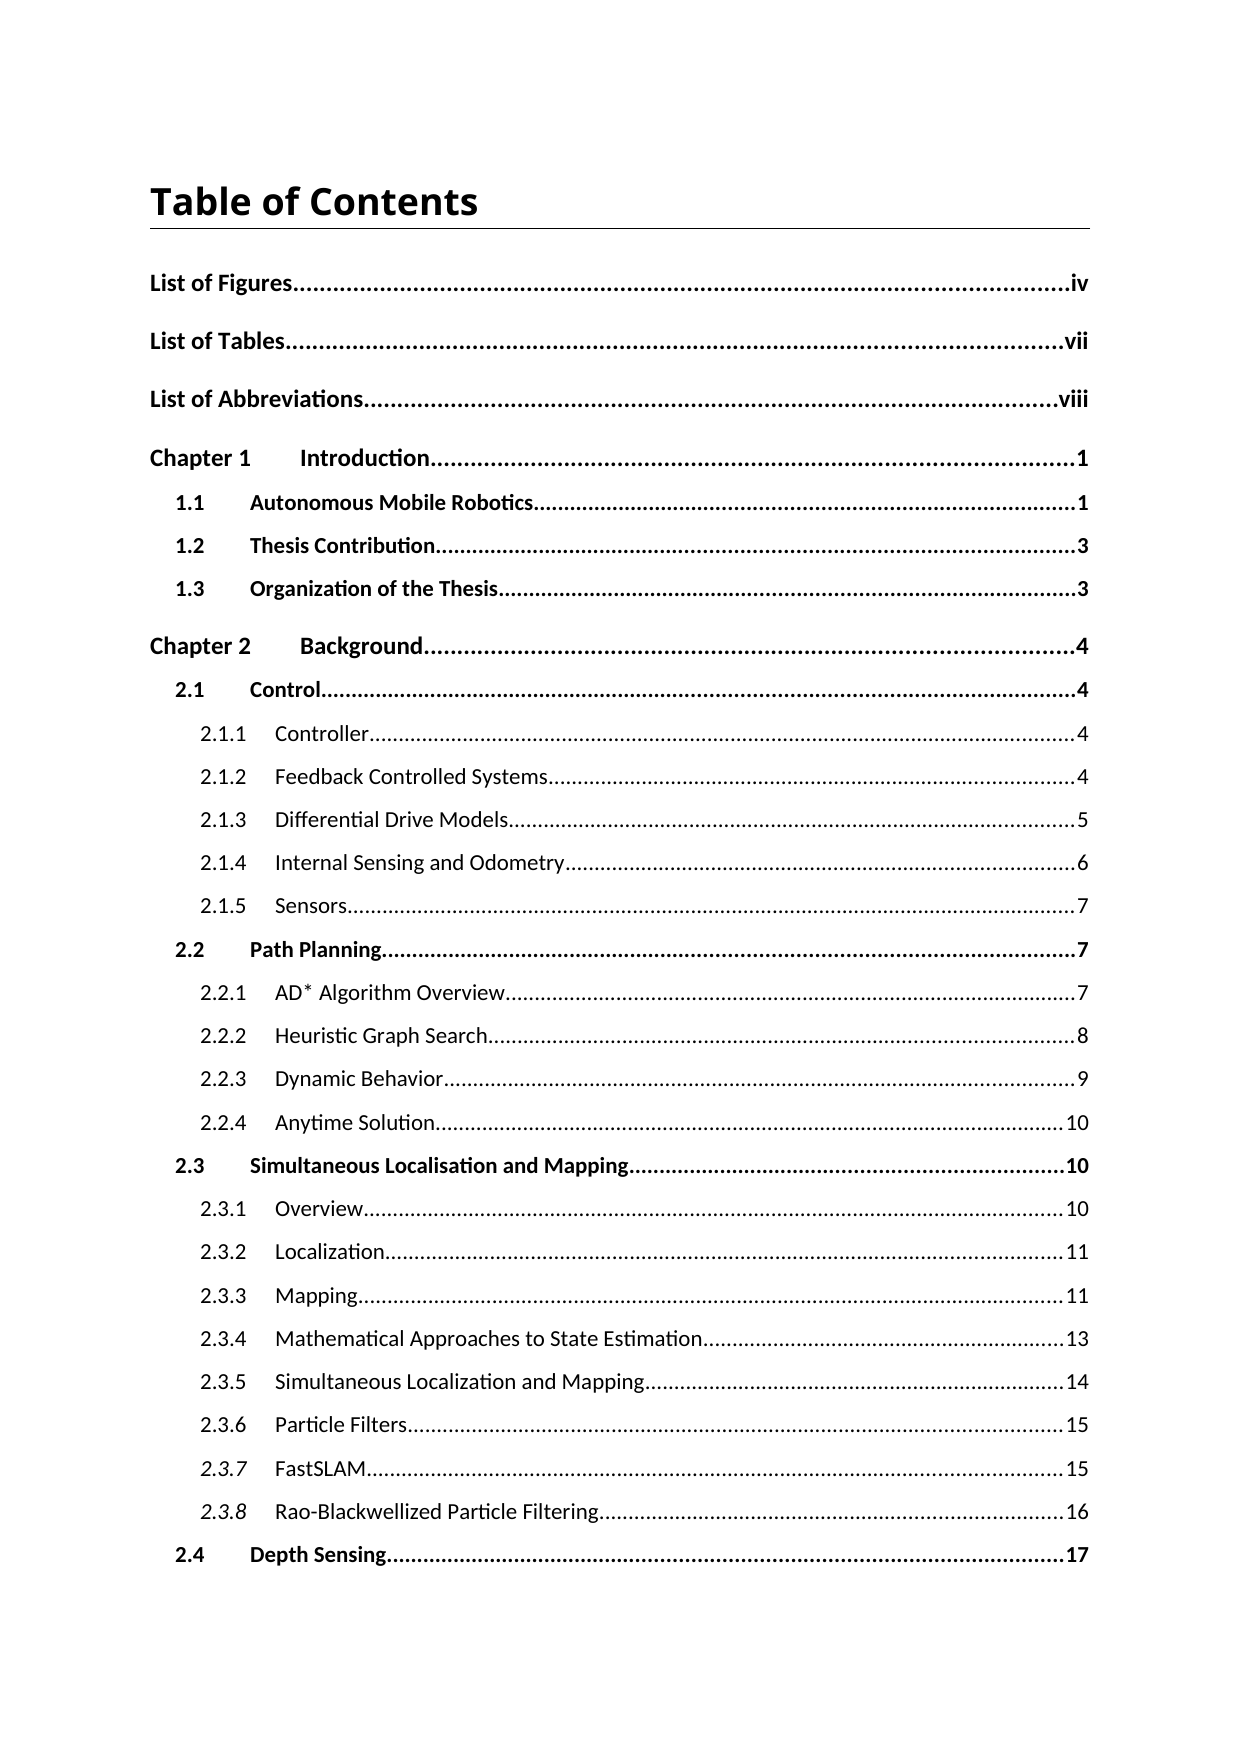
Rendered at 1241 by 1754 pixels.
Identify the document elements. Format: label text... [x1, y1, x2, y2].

subtitle Table of Contents [150, 175, 1090, 228]
